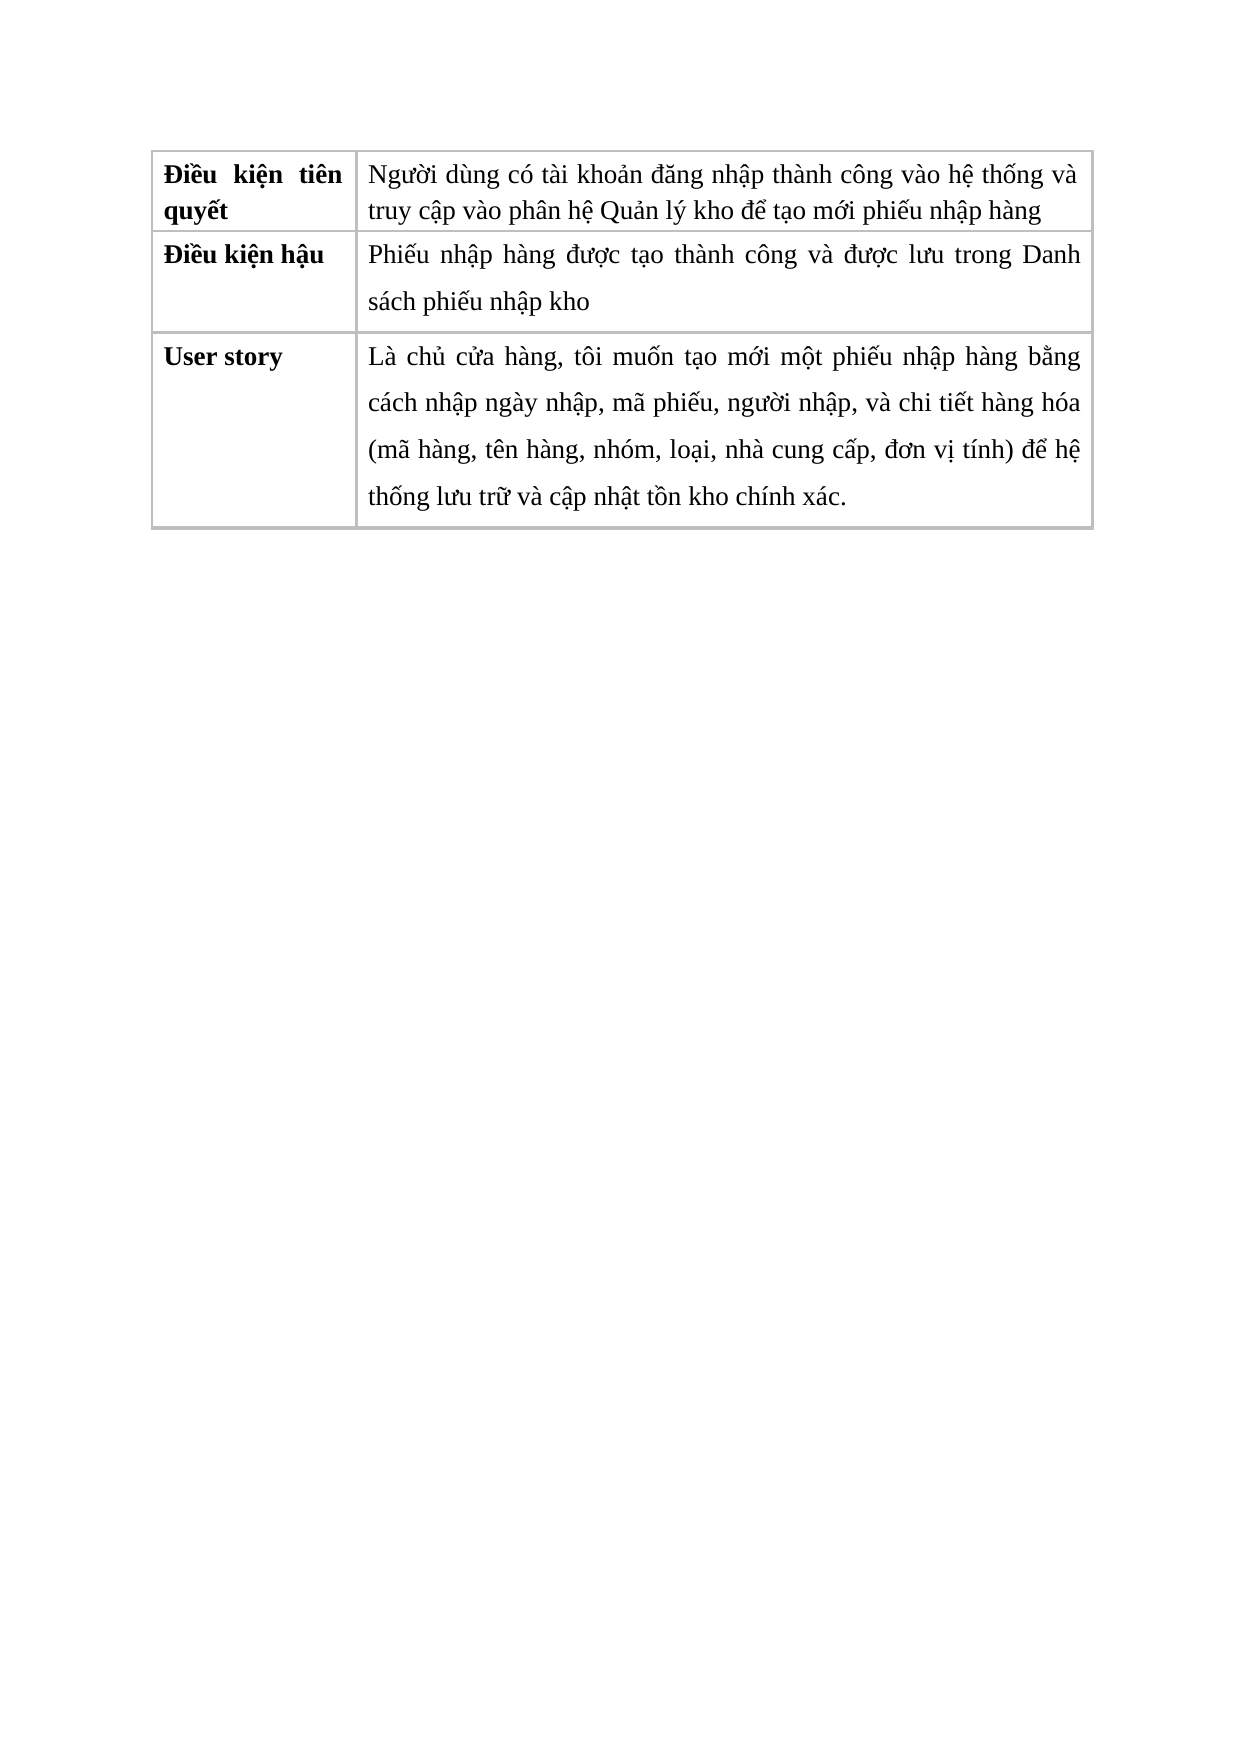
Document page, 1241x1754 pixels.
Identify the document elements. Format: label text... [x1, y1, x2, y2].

table_cell User story [153, 334, 355, 526]
table_cell Điều kiện hậu [153, 232, 355, 331]
table_cell Phiếu nhập hàng được tạo thành công và được lưu trong Danh sách phiếu nhập kho [358, 232, 1091, 331]
table_cell Người dùng có tài khoản đăng nhập thành công vào hệ thống và truy cập vào phân hệ Quản lý kho để tạo mới phiếu nhập hàng [358, 152, 1091, 230]
table_cell Điều kiện tiên quyết [153, 152, 355, 230]
table_cell Là chủ cửa hàng, tôi muốn tạo mới một phiếu nhập hàng bằng cách nhập ngày nhập, mã phiếu, người nhập, và chi tiết hàng hóa (mã hàng, tên hàng, nhóm, loại, nhà cung cấp, đơn vị tính) để hệ thống lưu trữ và cập nhật tồn kho chính xác. [358, 334, 1091, 526]
